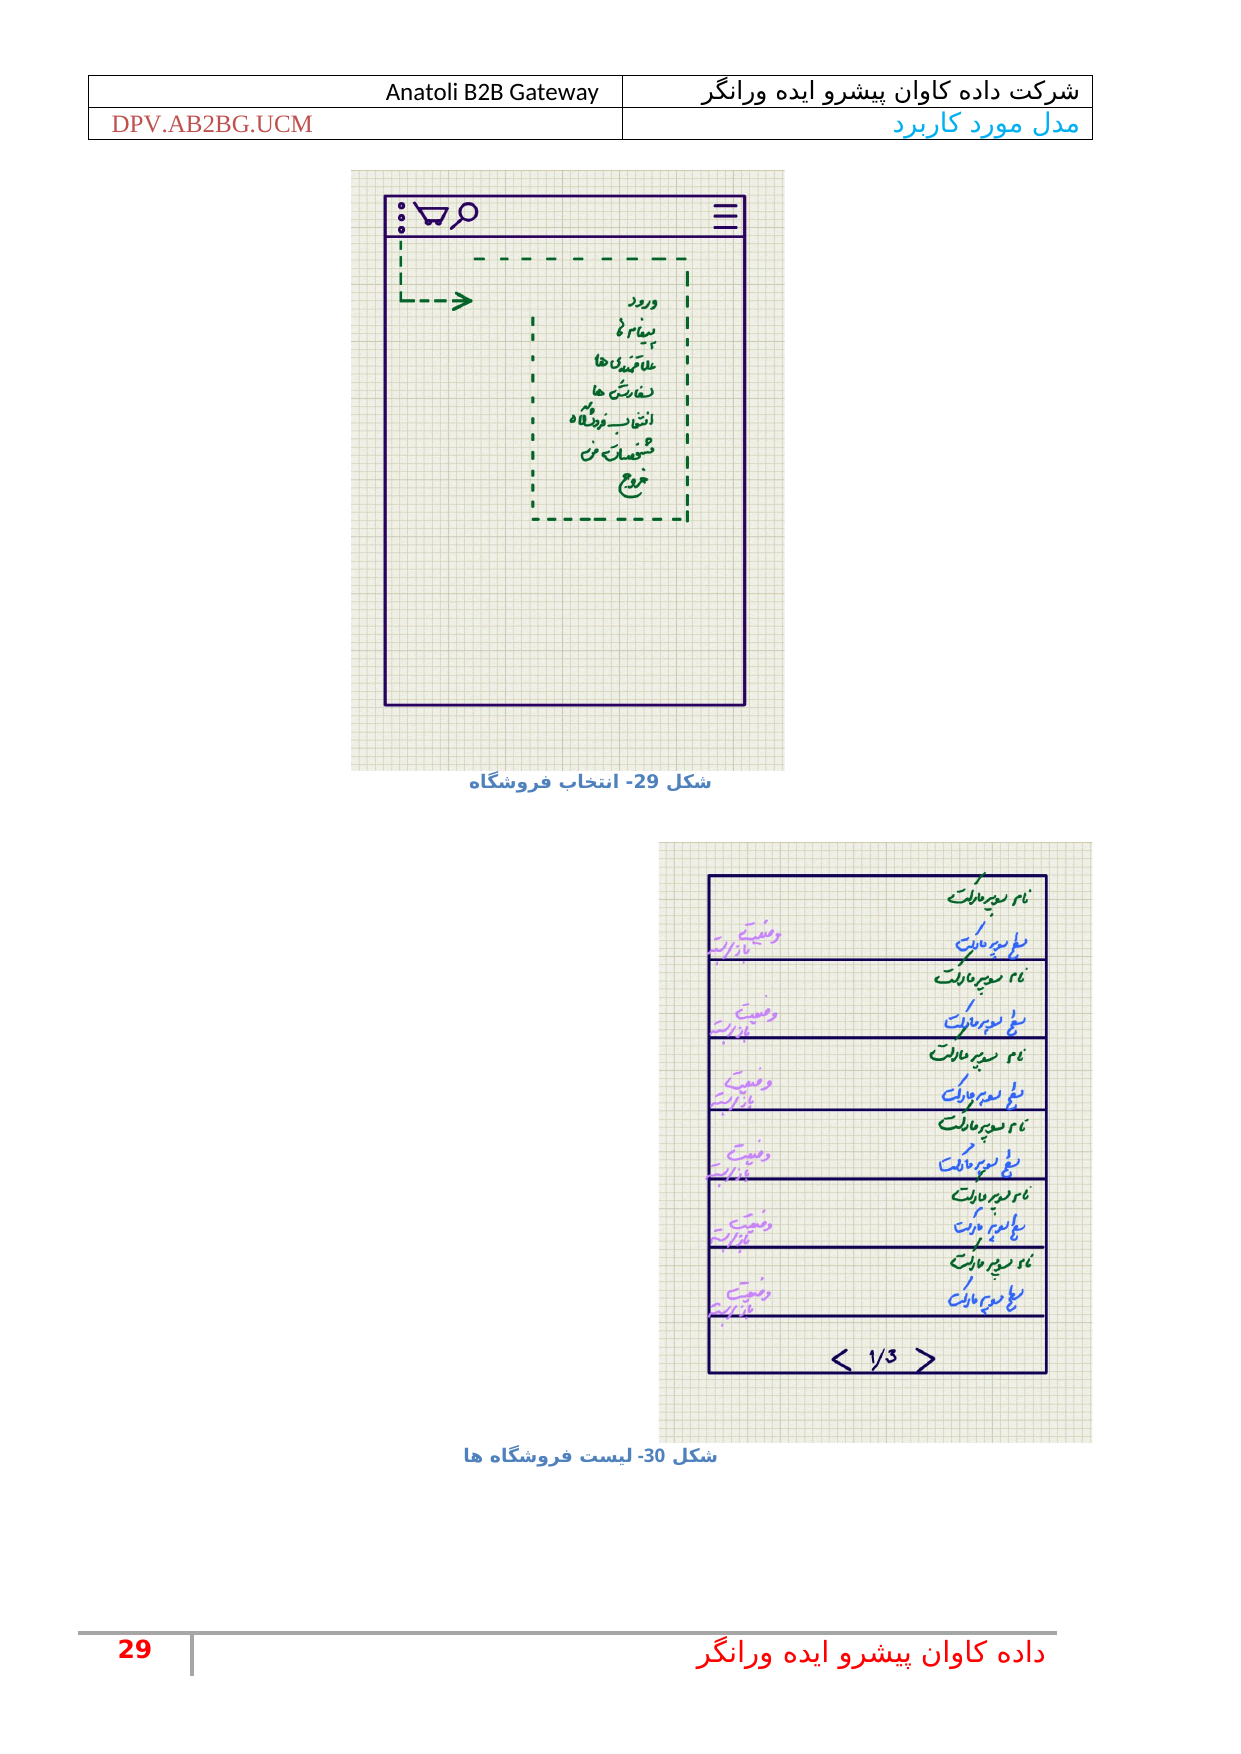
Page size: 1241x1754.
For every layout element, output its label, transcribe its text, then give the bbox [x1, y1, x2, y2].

picture [351, 170, 785, 771]
text شکل 29- انتخاب فروشگاه [89, 771, 1092, 793]
text شکل 30- لیست فروشگاه ها [89, 1442, 1092, 1468]
picture [658, 842, 1093, 1443]
